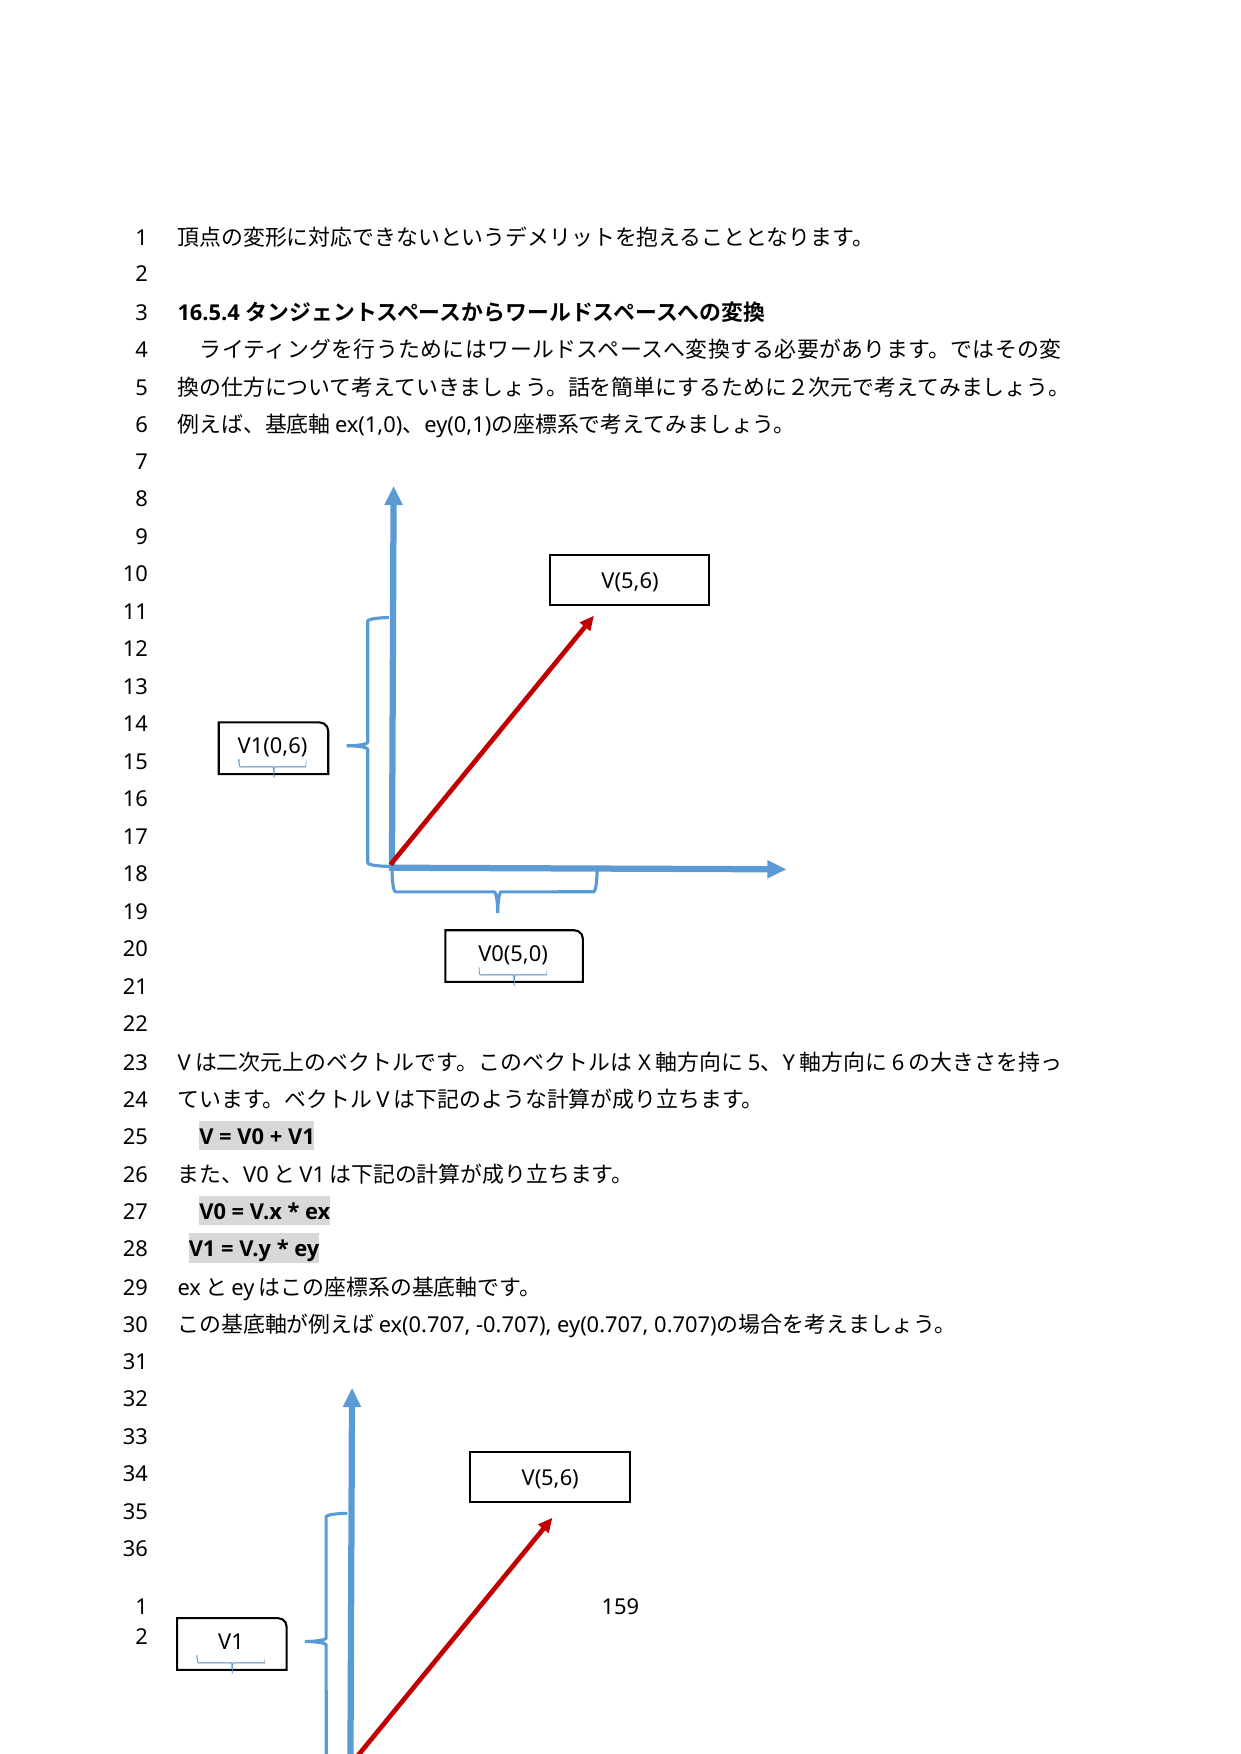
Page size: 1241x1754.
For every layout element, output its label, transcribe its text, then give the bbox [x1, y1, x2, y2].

text ライティングを行うためにはワールドスペースへ変換する必要があります。ではその変換の仕方について考えていきましょう。話を簡単にするために２次元で考えてみましょう。 [177, 329, 1063, 404]
text V = V0 + V1 [177, 1117, 1063, 1154]
text 16.5.4 タンジェントスペースからワールドスペースへの変換 [177, 292, 1063, 329]
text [177, 217, 1063, 254]
text この基底軸が例えばex(0.707, -0.707), ey(0.707, 0.707)の場合を考えましょう。 [177, 1304, 1063, 1342]
text V1 = V.y * ey [177, 1229, 1063, 1267]
text Vは二次元上のベクトルです。このベクトルはX軸方向に5、Y軸方向に6の大きさを持っています。ベクトルVは下記のような計算が成り立ちます。 [177, 1042, 1063, 1117]
text 例えば、基底軸ex(1,0)、ey(0,1)の座標系で考えてみましょう。 [177, 404, 1063, 442]
text また、V0とV1は下記の計算が成り立ちます。 [177, 1154, 1063, 1192]
text exとeyはこの座標系の基底軸です。 [177, 1267, 1063, 1304]
text V0 = V.x * ex [177, 1192, 1063, 1229]
